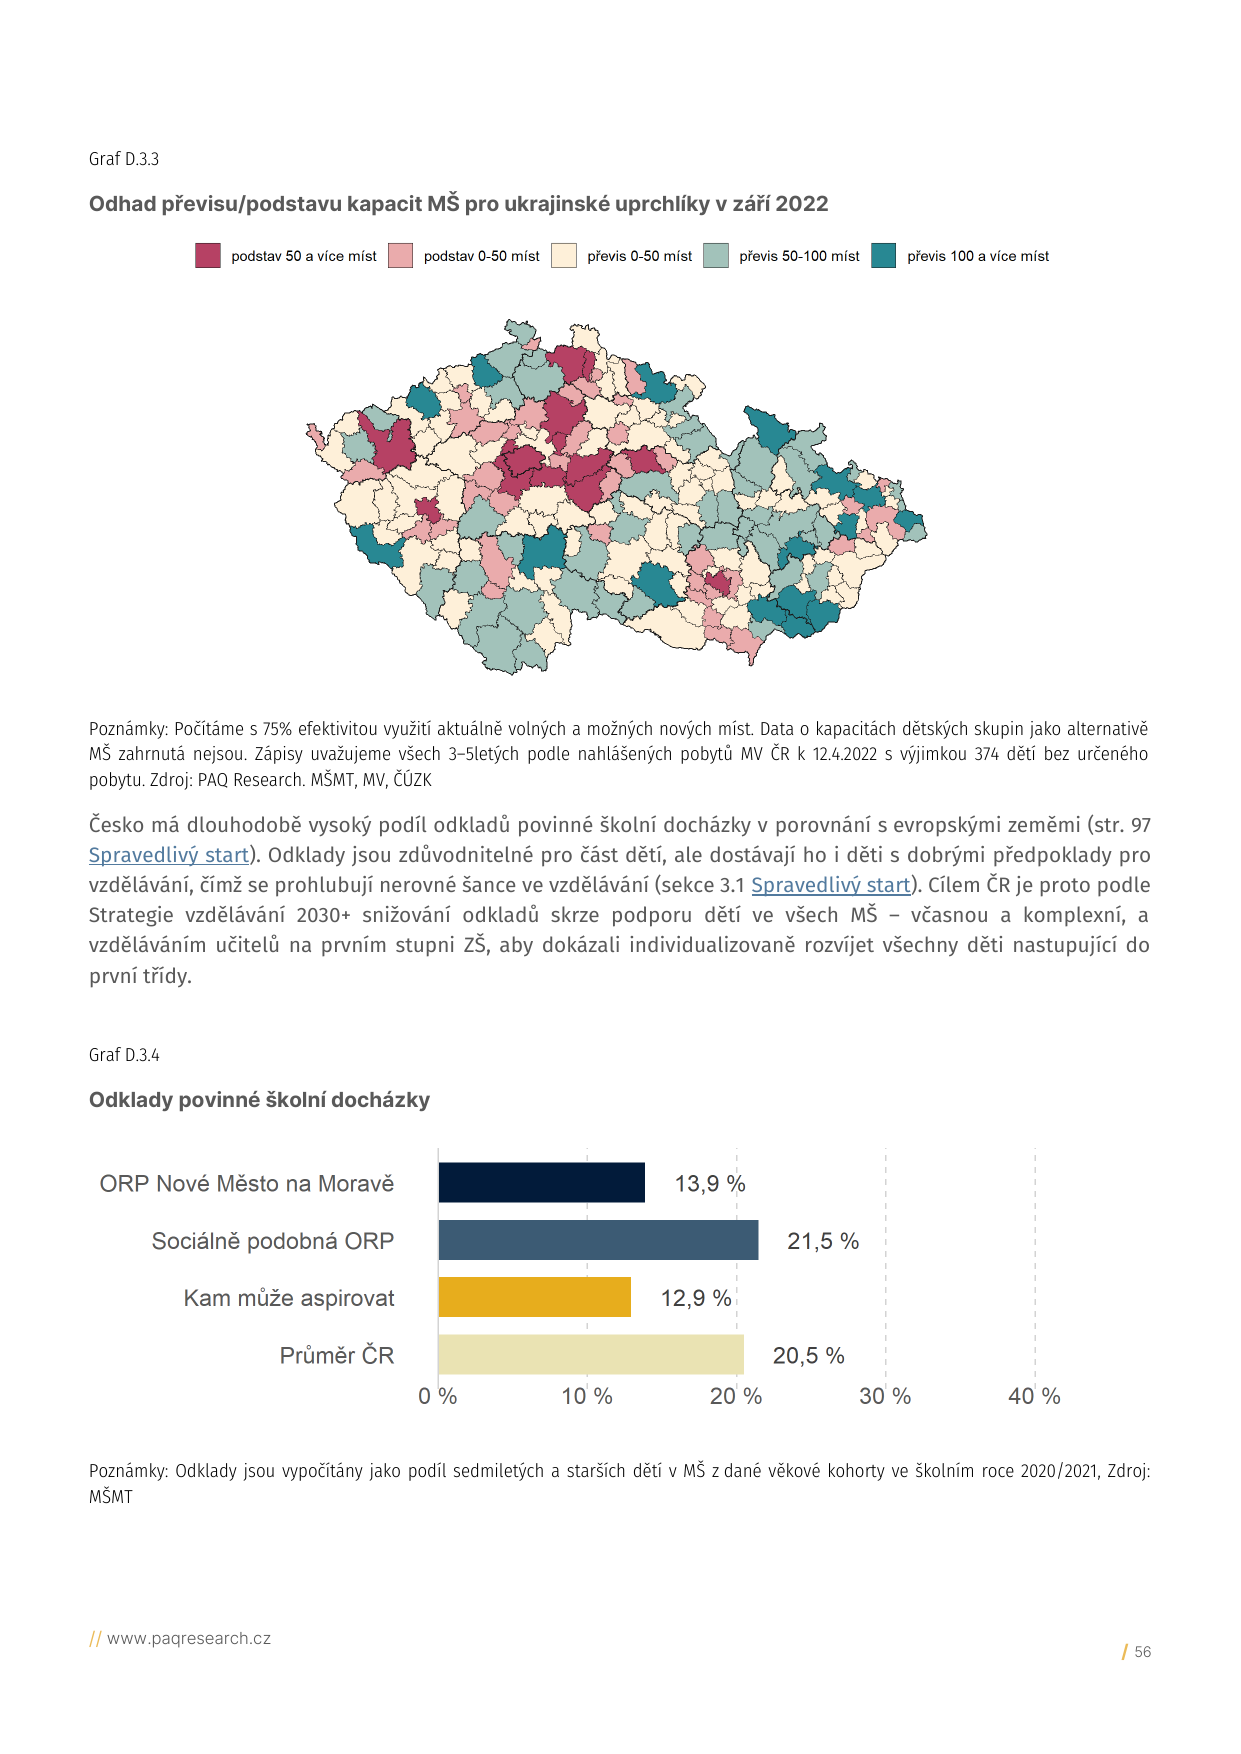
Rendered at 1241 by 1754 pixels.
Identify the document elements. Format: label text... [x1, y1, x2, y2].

text Odhad převisu/podstavu kapacit MŠ pro ukrajinské uprchlíky v září 2022 [89, 186, 1152, 216]
text Graf D.3.3 [89, 148, 1152, 170]
text Odklady povinné školní docházky [89, 1082, 1152, 1112]
picture [88, 216, 1139, 701]
text Graf D.3.4 [89, 1044, 1152, 1066]
text Česko má dlouhodobě vysoký podíl odkladů povinné školní docházky v porovnání s evropskými zeměmi (str. 97 Spravedlivý start). Odklady jsou zdůvodnitelné pro část dětí, ale dostávají ho i děti s dobrými předpoklady pro vzdělávání, čímž se prohlubují nerovné šance ve vzdělávání (sekce 3.1 Spravedlivý start). Cílem ČR je proto podle Strategie vzdělávání 2030+ snižování odkladů skrze podporu dětí ve všech MŠ – včasnou a komplexní, a vzděláváním učitelů na prvním stupni ZŠ, aby dokázali individualizovaně rozvíjet všechny děti nastupující do první třídy. [89, 807, 1152, 989]
text Poznámky: Počítáme s 75% efektivitou využití aktuálně volných a možných nových míst. Data o kapacitách dětských skupin jako alternativě MŠ zahrnutá nejsou. Zápisy uvažujeme všech 3–5letých podle nahlášených pobytů MV ČR k 12.4.2022 s výjimkou 374 dětí bez určeného pobytu. Zdroj: PAQ Research. MŠMT, MV, ČÚZK [89, 717, 1152, 792]
text Poznámky: Odklady jsou vypočítány jako podíl sedmiletých a starších dětí v MŠ z dané věkové kohorty ve školním roce 2020/2021, Zdroj: MŠMT [89, 1460, 1152, 1509]
picture [88, 1112, 1139, 1444]
